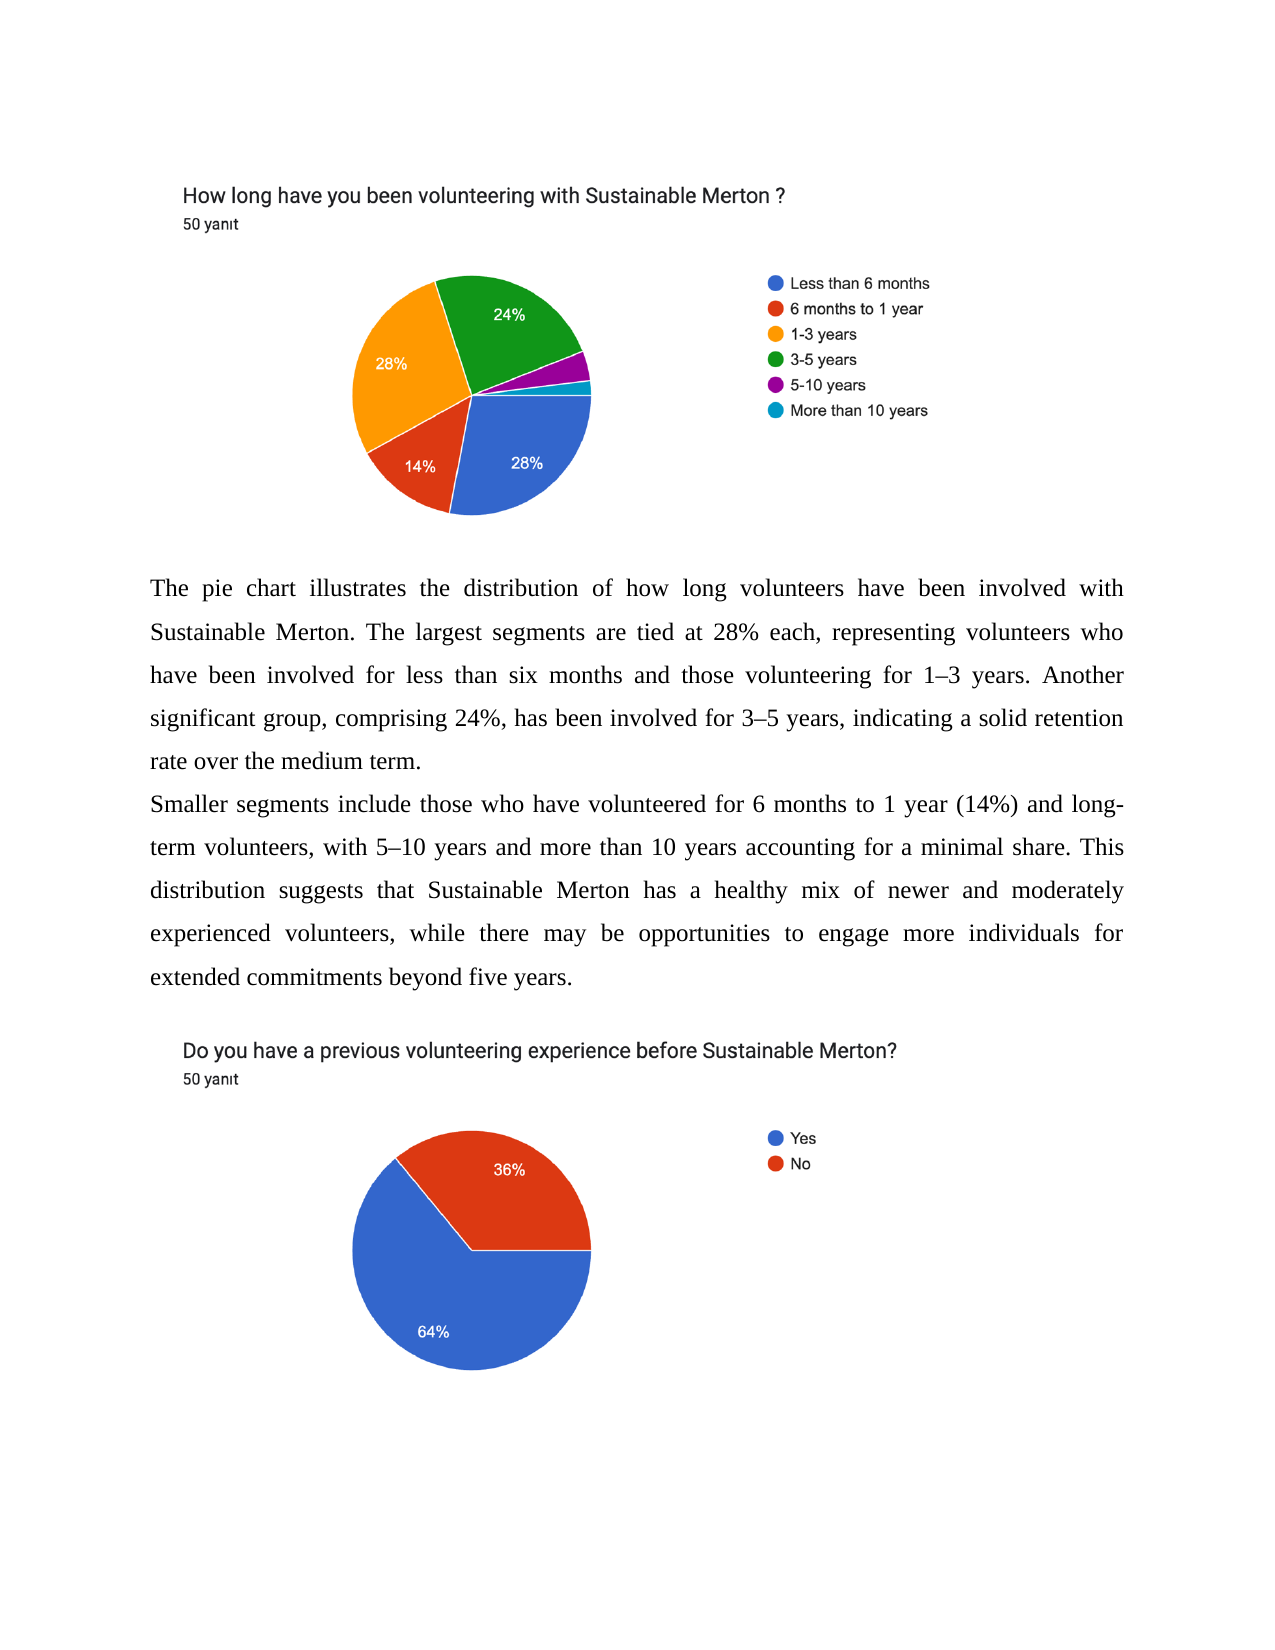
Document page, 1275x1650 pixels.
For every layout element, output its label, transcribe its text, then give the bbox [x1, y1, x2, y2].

text Smaller segments include those who have volunteered for 6 months to 1 year (14%) and long-term volunteers, with 5–10 years and more than 10 years accounting for a minimal share. This distribution suggests that Sustainable Merton has a healthy mix of newer and moderately experienced volunteers, while there may be opportunities to engage more individuals for extended commitments beyond five years. [150, 789, 1125, 990]
text The pie chart illustrates the distribution of how long volunteers have been involved with Sustainable Merton. The largest segments are tied at 28% each, representing volunteers who have been involved for less than six months and those volunteering for 1–3 years. Another significant group, comprising 24%, has been involved for 3–5 years, indicating a solid retention rate over the medium term. [150, 573, 1125, 775]
picture [150, 1004, 1125, 1416]
picture [150, 150, 1125, 561]
